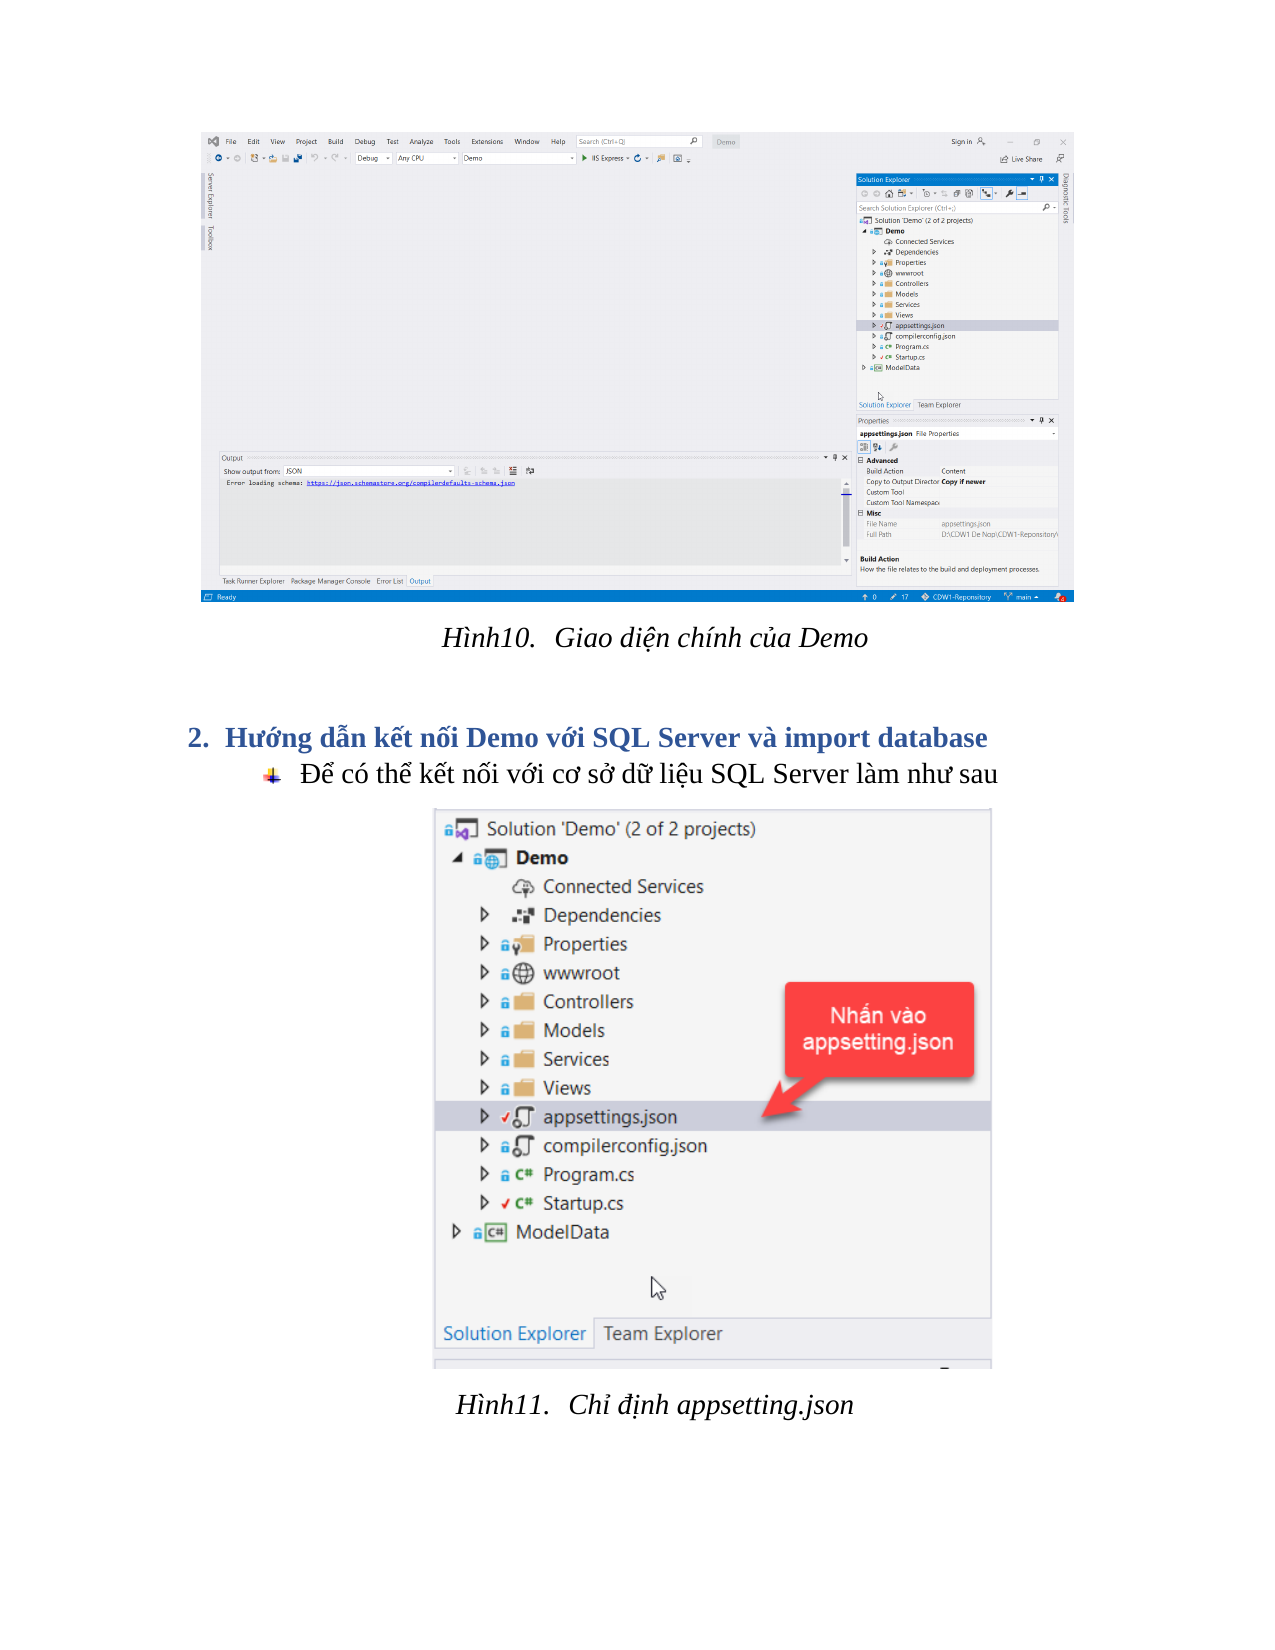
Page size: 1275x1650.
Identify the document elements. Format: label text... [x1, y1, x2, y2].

list Để có thể kết nối với cơ sở dữ liệu SQL Server làm như sau [262, 756, 1125, 789]
picture [263, 766, 281, 784]
picture [201, 132, 1074, 602]
text Giao diện chính của Demo [187, 620, 1125, 653]
picture [432, 808, 993, 1369]
text Chỉ định appsetting.json [187, 1387, 1125, 1421]
subtitle Hướng dẫn kết nối Demo với SQL Server và import database [187, 720, 1125, 753]
